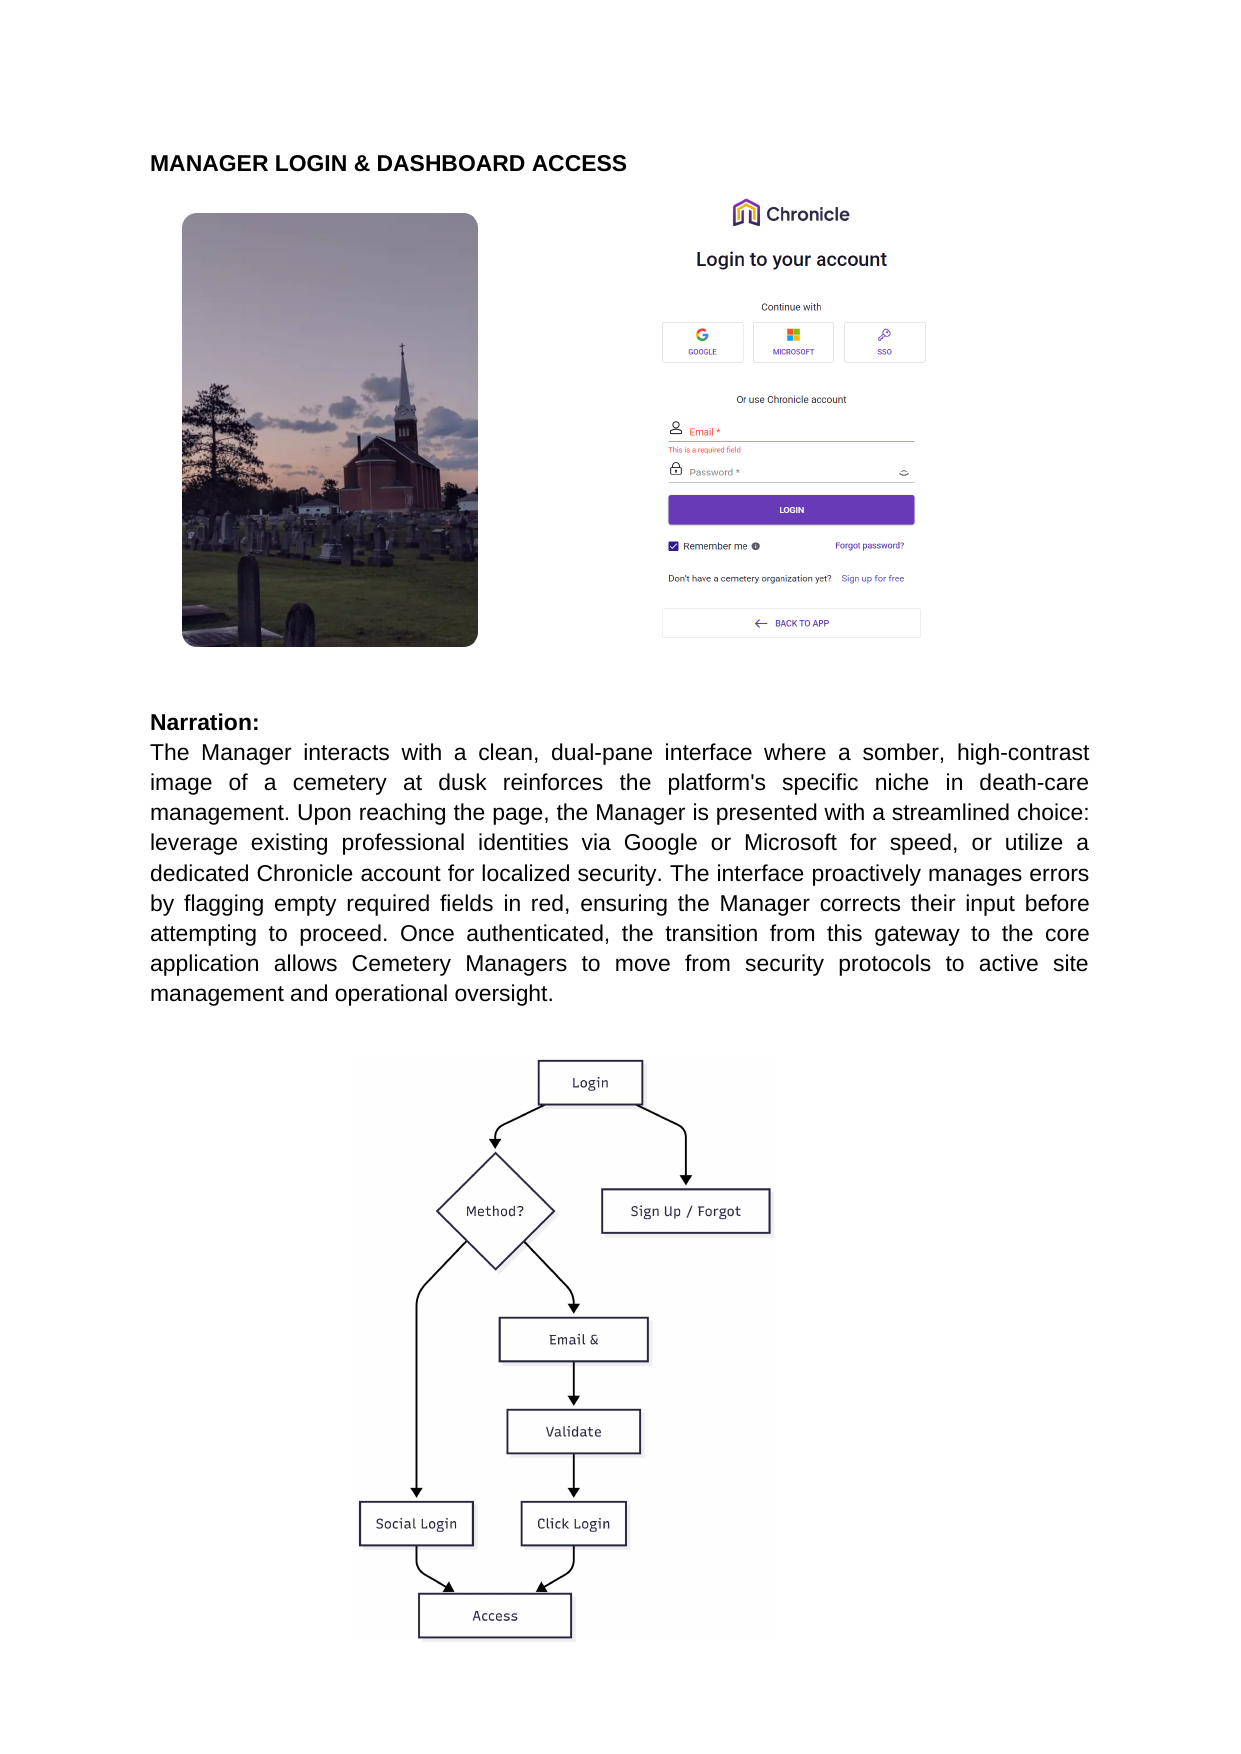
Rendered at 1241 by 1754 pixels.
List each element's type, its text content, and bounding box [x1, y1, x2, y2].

picture [352, 1053, 777, 1645]
text The Manager interacts with a clean, dual-pane interface where a somber, high-contrast image of a cemetery at dusk reinforces the platform's specific niche in death-care management. Upon reaching the page, the Manager is presented with a streamlined choice: leverage existing professional identities via Google or Microsoft for speed, or utilize a dedicated Chronicle account for localized security. The interface proactively manages errors by flagging empty required fields in red, ensuring the Manager corrects their input before attempting to proceed. Once authenticated, the transition from this gateway to the core application allows Cemetery Managers to move from security protocols to active site management and operational oversight. [150, 739, 1090, 1007]
text MANAGER LOGIN & DASHBOARD ACCESS [150, 150, 1090, 176]
picture [167, 198, 1089, 682]
